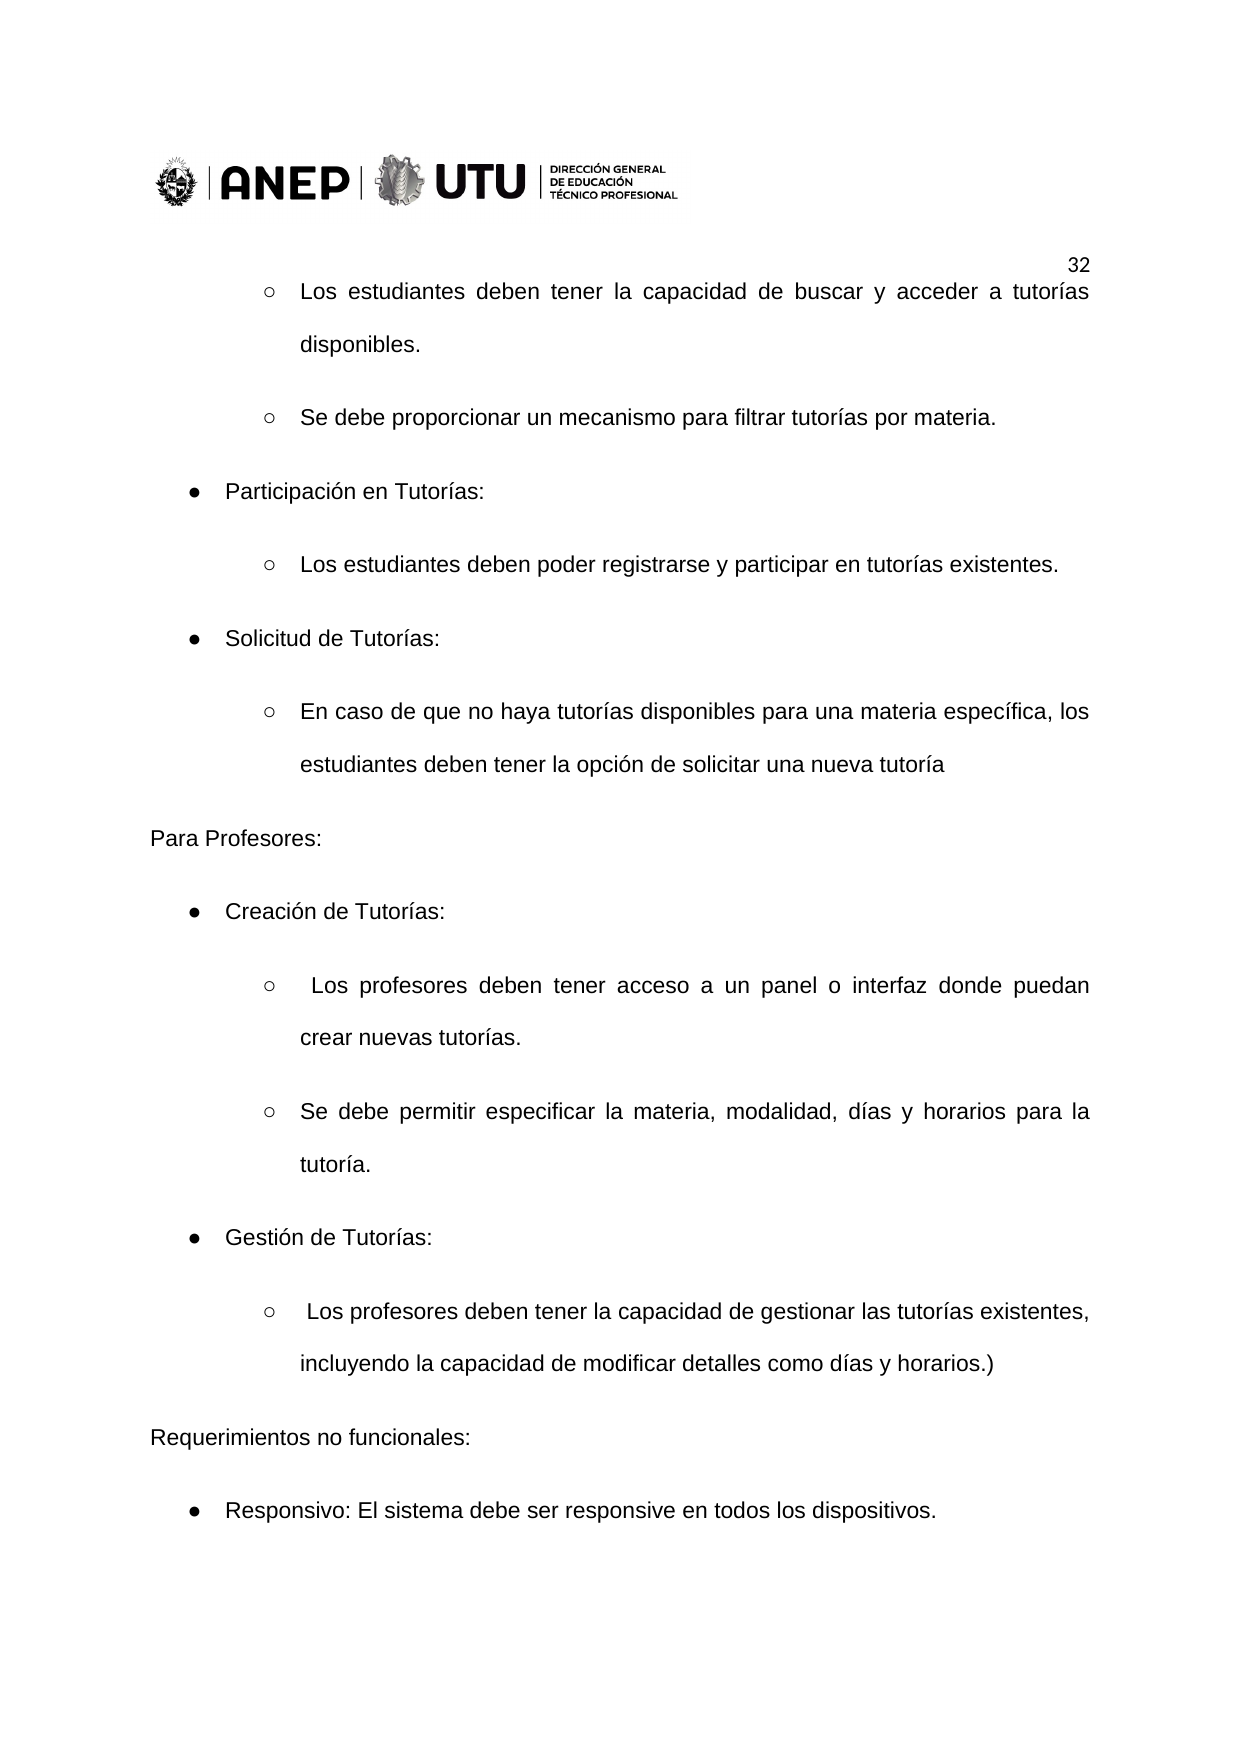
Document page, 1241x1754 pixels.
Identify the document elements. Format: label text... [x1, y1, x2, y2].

list En caso de que no haya tutorías disponibles para una materia específica, los estudiantes deben tener la opción de solicitar una nueva tutoría [262, 698, 1090, 777]
list Solicitud de Tutorías: [187, 625, 1090, 651]
picture [150, 150, 691, 224]
list Gestión de Tutorías: [187, 1224, 1090, 1250]
text Para Profesores: [150, 824, 1090, 851]
list Los estudiantes deben poder registrarse y participar en tutorías existentes. [262, 551, 1090, 577]
list Creación de Tutorías: [187, 898, 1090, 924]
list Se debe proporcionar un mecanismo para filtrar tutorías por materia. [262, 404, 1090, 430]
list Responsivo: El sistema debe ser responsive en todos los dispositivos. [187, 1497, 1090, 1524]
list Se debe permitir especificar la materia, modalidad, días y horarios para la tutoría. [262, 1098, 1090, 1177]
text Requerimientos no funcionales: [150, 1424, 1090, 1450]
list Los estudiantes deben tener la capacidad de buscar y acceder a tutorías disponibles. [262, 278, 1090, 357]
list Los profesores deben tener la capacidad de gestionar las tutorías existentes, incluyendo la capacidad de modificar detalles como días y horarios.) [262, 1298, 1090, 1377]
list Participación en Tutorías: [187, 478, 1090, 504]
list Los profesores deben tener acceso a un panel o interfaz donde puedan crear nuevas tutorías. [262, 972, 1090, 1051]
